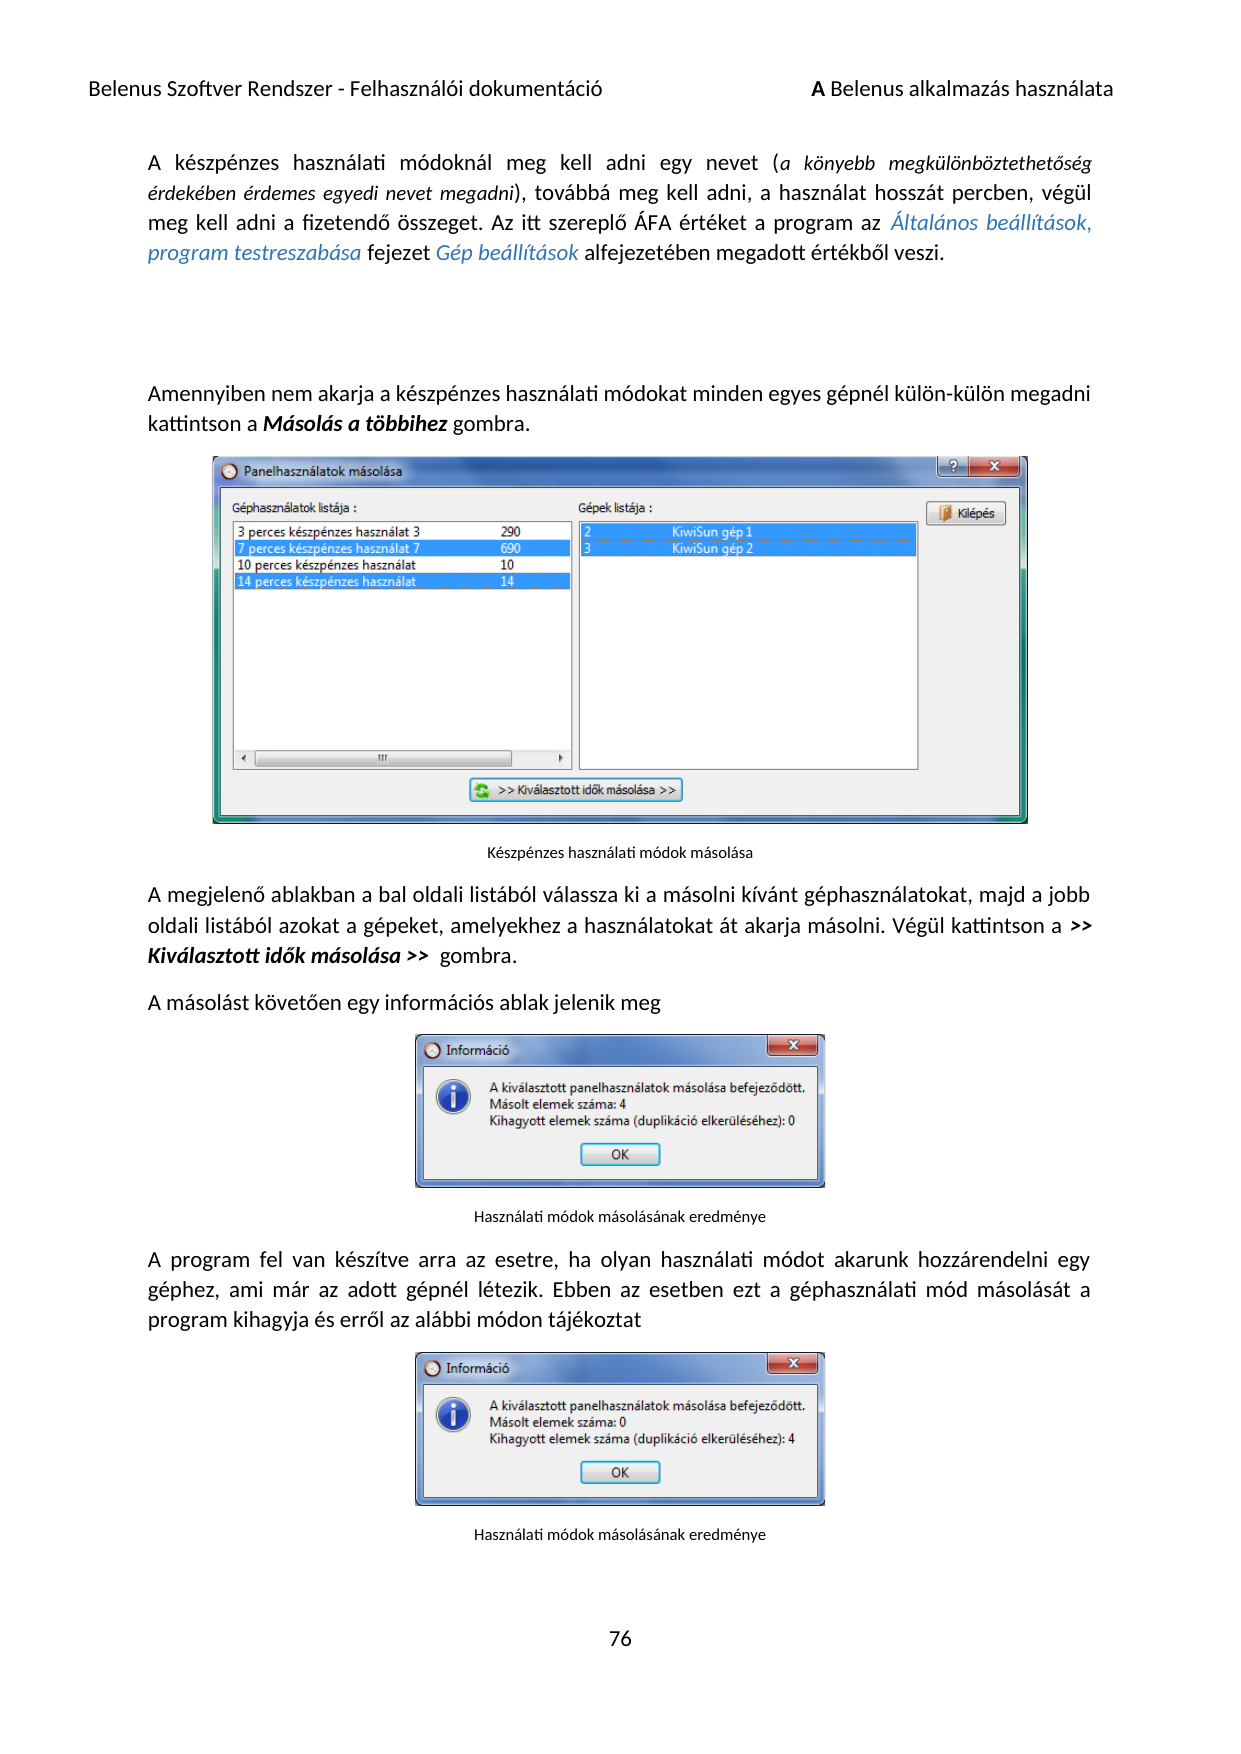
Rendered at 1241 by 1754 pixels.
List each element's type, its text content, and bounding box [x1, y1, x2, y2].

picture [415, 1352, 826, 1506]
text A készpénzes használati módoknál meg kell adni egy nevet (a könyebb megkülönböztethetőség érdekében érdemes egyedi nevet megadni), továbbá meg kell adni, a használat hosszát percben, végül meg kell adni a fizetendő összeget. Az itt szereplő ÁFA értéket a program az Általános beállítások, program testreszabása fejezet Gép beállítások alfejezetében megadott értékből veszi. [148, 148, 1093, 266]
text Amennyiben nem akarja a készpénzes használati módokat minden egyes gépnél külön-külön megadni kattintson a Másolás a többihez gombra. [148, 379, 1093, 437]
text A program fel van készítve arra az esetre, ha olyan használati módot akarunk hozzárendelni egy géphez, ami már az adott gépnél létezik. Ebben az esetben ezt a géphasználati mód másolását a program kihagyja és erről az alábbi módon tájékoztat [148, 1245, 1093, 1333]
picture [212, 456, 1028, 824]
text Készpénzes használati módok másolása [148, 842, 1093, 862]
text A megjelenő ablakban a bal oldali listából válassza ki a másolni kívánt géphasználatokat, majd a jobb oldali listából azokat a gépeket, amelyekhez a használatokat át akarja másolni. Végül kattintson a >> Kiválasztott idők másolása >> gombra. [148, 881, 1093, 969]
picture [415, 1034, 826, 1188]
text Használati módok másolásának eredménye [148, 1207, 1093, 1227]
text Használati módok másolásának eredménye [148, 1524, 1093, 1544]
text A másolást követően egy információs ablak jelenik meg [148, 988, 1093, 1016]
